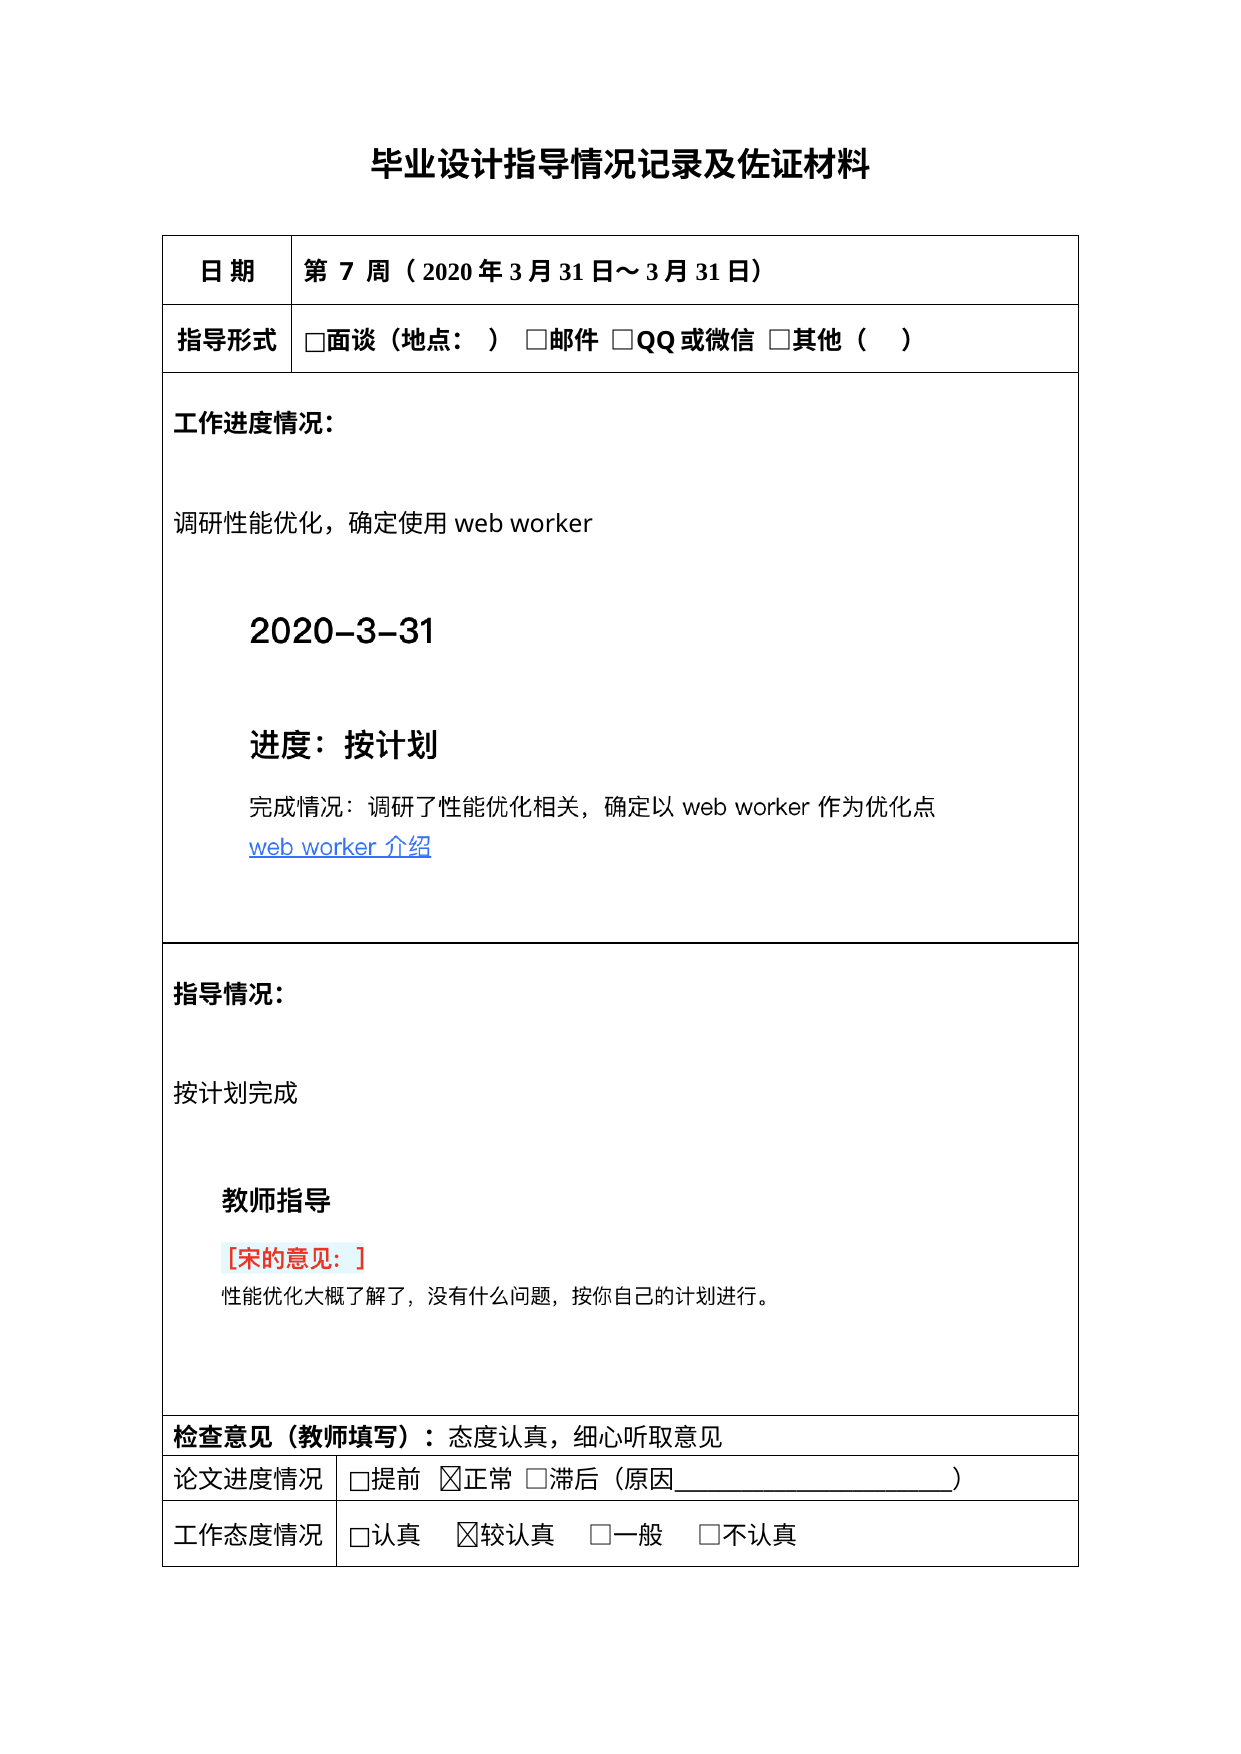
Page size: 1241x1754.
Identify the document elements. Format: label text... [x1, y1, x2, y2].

table_cell □认真 较认真 □一般 □不认真 [337, 1501, 1078, 1566]
table_cell 工作进度情况： 调研性能优化，确定使用 web worker [163, 373, 1078, 942]
table_cell □面谈（地点： ） □邮件 □QQ或微信 □其他（ ） [292, 305, 1078, 372]
table_cell 论文进度情况 [163, 1456, 336, 1500]
table_header 第 7 周（ 2020 年 3 月 31 日～ 3 月 31 日） [292, 236, 1078, 303]
table_header 日 期 [163, 236, 291, 303]
table_cell 工作态度情况 [163, 1501, 336, 1566]
table_cell 指导情况： 按计划完成 [163, 944, 1078, 1415]
picture [173, 588, 1067, 893]
table_cell 检查意见（教师填写）：态度认真，细心听取意见 [163, 1416, 1078, 1454]
text 毕业设计指导情况记录及佐证材料 [148, 129, 1092, 194]
table_cell 指导形式 [163, 305, 291, 372]
table_cell □提前 正常 □滞后（原因_________________________） [337, 1456, 1078, 1500]
picture [173, 1158, 1067, 1374]
